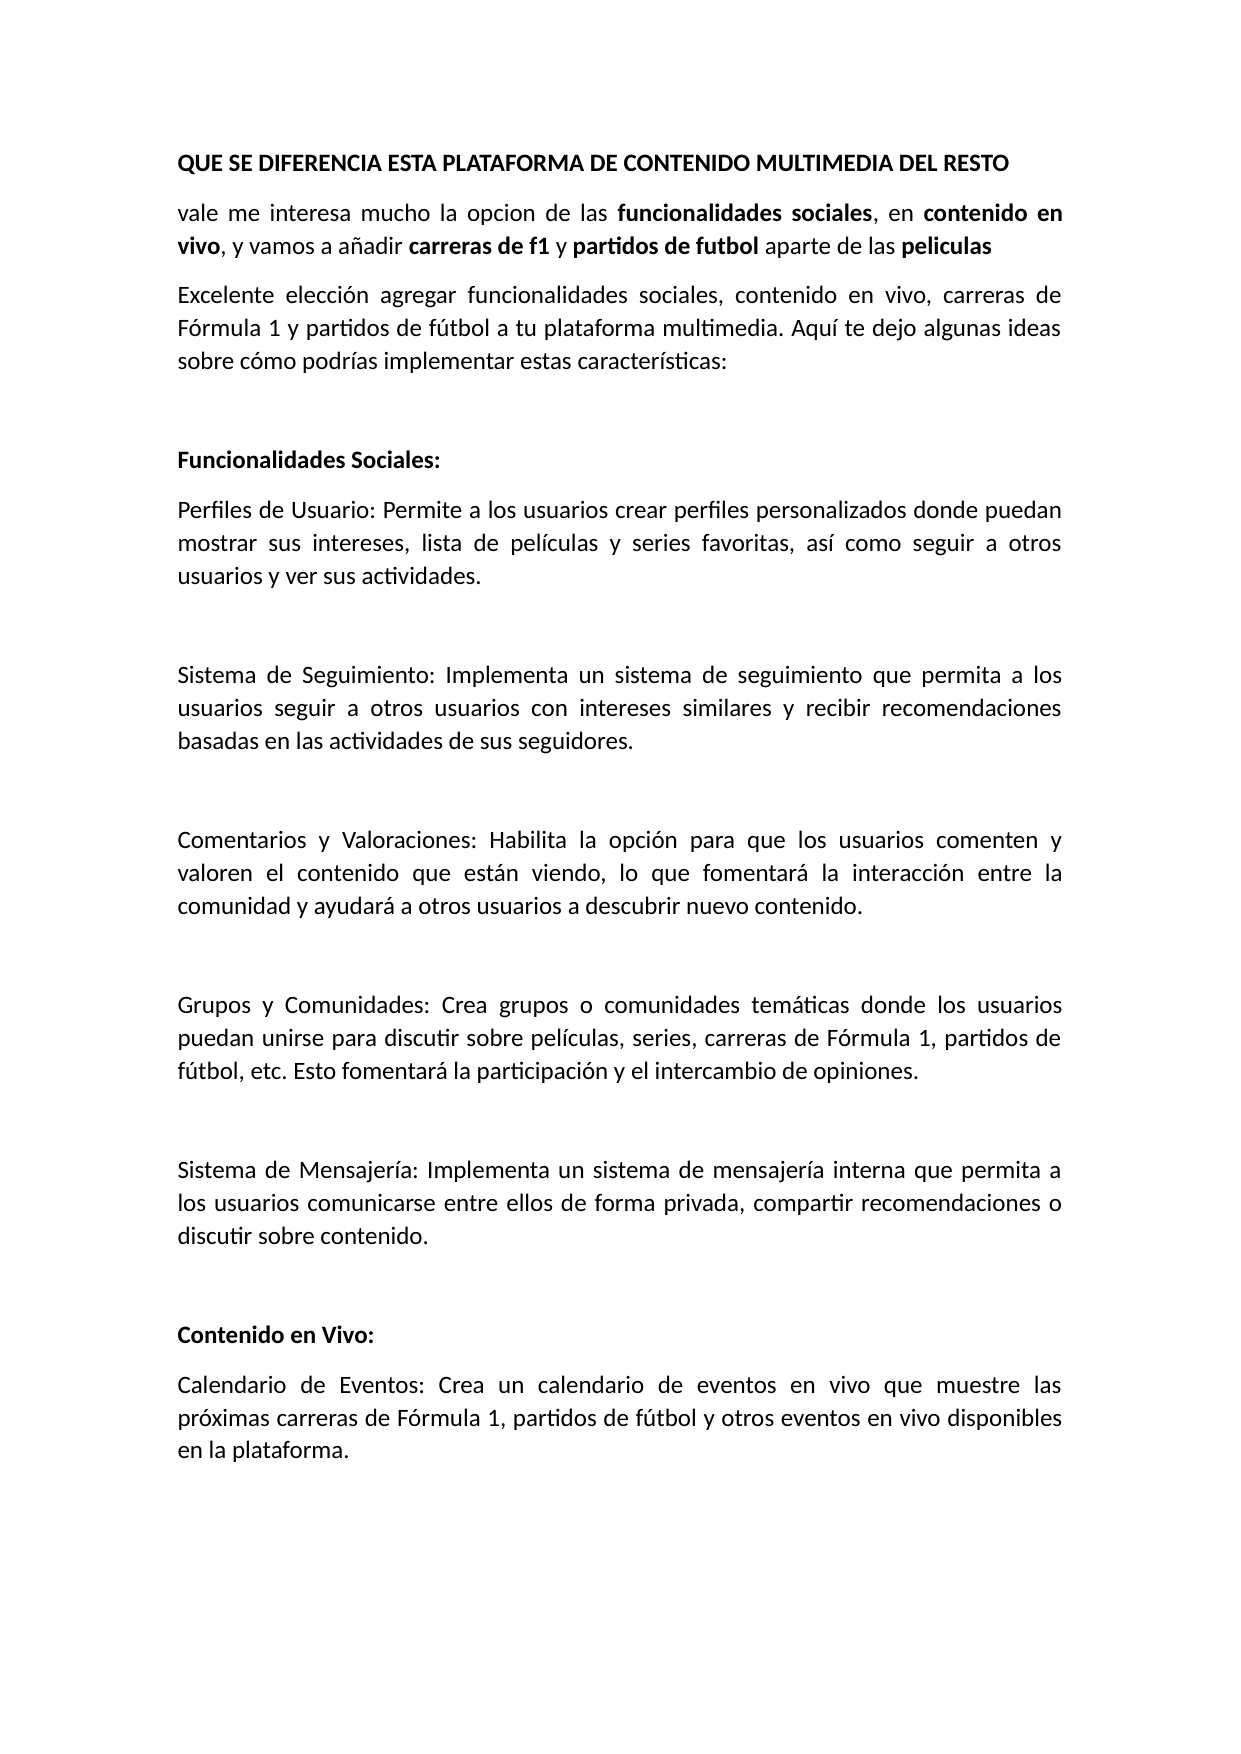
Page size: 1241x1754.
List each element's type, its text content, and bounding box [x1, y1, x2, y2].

text Calendario de Eventos: Crea un calendario de eventos en vivo que muestre las próximas carreras de Fórmula 1, partidos de fútbol y otros eventos en vivo disponibles en la plataforma. [177, 1369, 1063, 1465]
text Perfiles de Usuario: Permite a los usuarios crear perfiles personalizados donde puedan mostrar sus intereses, lista de películas y series favoritas, así como seguir a otros usuarios y ver sus actividades. [177, 494, 1063, 591]
text Contenido en Vivo: [177, 1319, 1063, 1350]
text Funcionalidades Sociales: [177, 445, 1063, 475]
text Excelente elección agregar funcionalidades sociales, contenido en vivo, carreras de Fórmula 1 y partidos de fútbol a tu plataforma multimedia. Aquí te dejo algunas ideas sobre cómo podrías implementar estas características: [177, 280, 1063, 376]
text Grupos y Comunidades: Crea grupos o comunidades temáticas donde los usuarios puedan unirse para discutir sobre películas, series, carreras de Fórmula 1, partidos de fútbol, etc. Esto fomentará la participación y el intercambio de opiniones. [177, 989, 1063, 1086]
text vale me interesa mucho la opcion de las funcionalidades sociales, en contenido en vivo, y vamos a añadir carreras de f1 y partidos de futbol aparte de las peliculas [177, 197, 1063, 261]
text Sistema de Seguimiento: Implementa un sistema de seguimiento que permita a los usuarios seguir a otros usuarios con intereses similares y recibir recomendaciones basadas en las actividades de sus seguidores. [177, 659, 1063, 756]
text Sistema de Mensajería: Implementa un sistema de mensajería interna que permita a los usuarios comunicarse entre ellos de forma privada, compartir recomendaciones o discutir sobre contenido. [177, 1154, 1063, 1251]
text QUE SE DIFERENCIA ESTA PLATAFORMA DE CONTENIDO MULTIMEDIA DEL RESTO [177, 148, 1063, 178]
text Comentarios y Valoraciones: Habilita la opción para que los usuarios comenten y valoren el contenido que están viendo, lo que fomentará la interacción entre la comunidad y ayudará a otros usuarios a descubrir nuevo contenido. [177, 824, 1063, 921]
